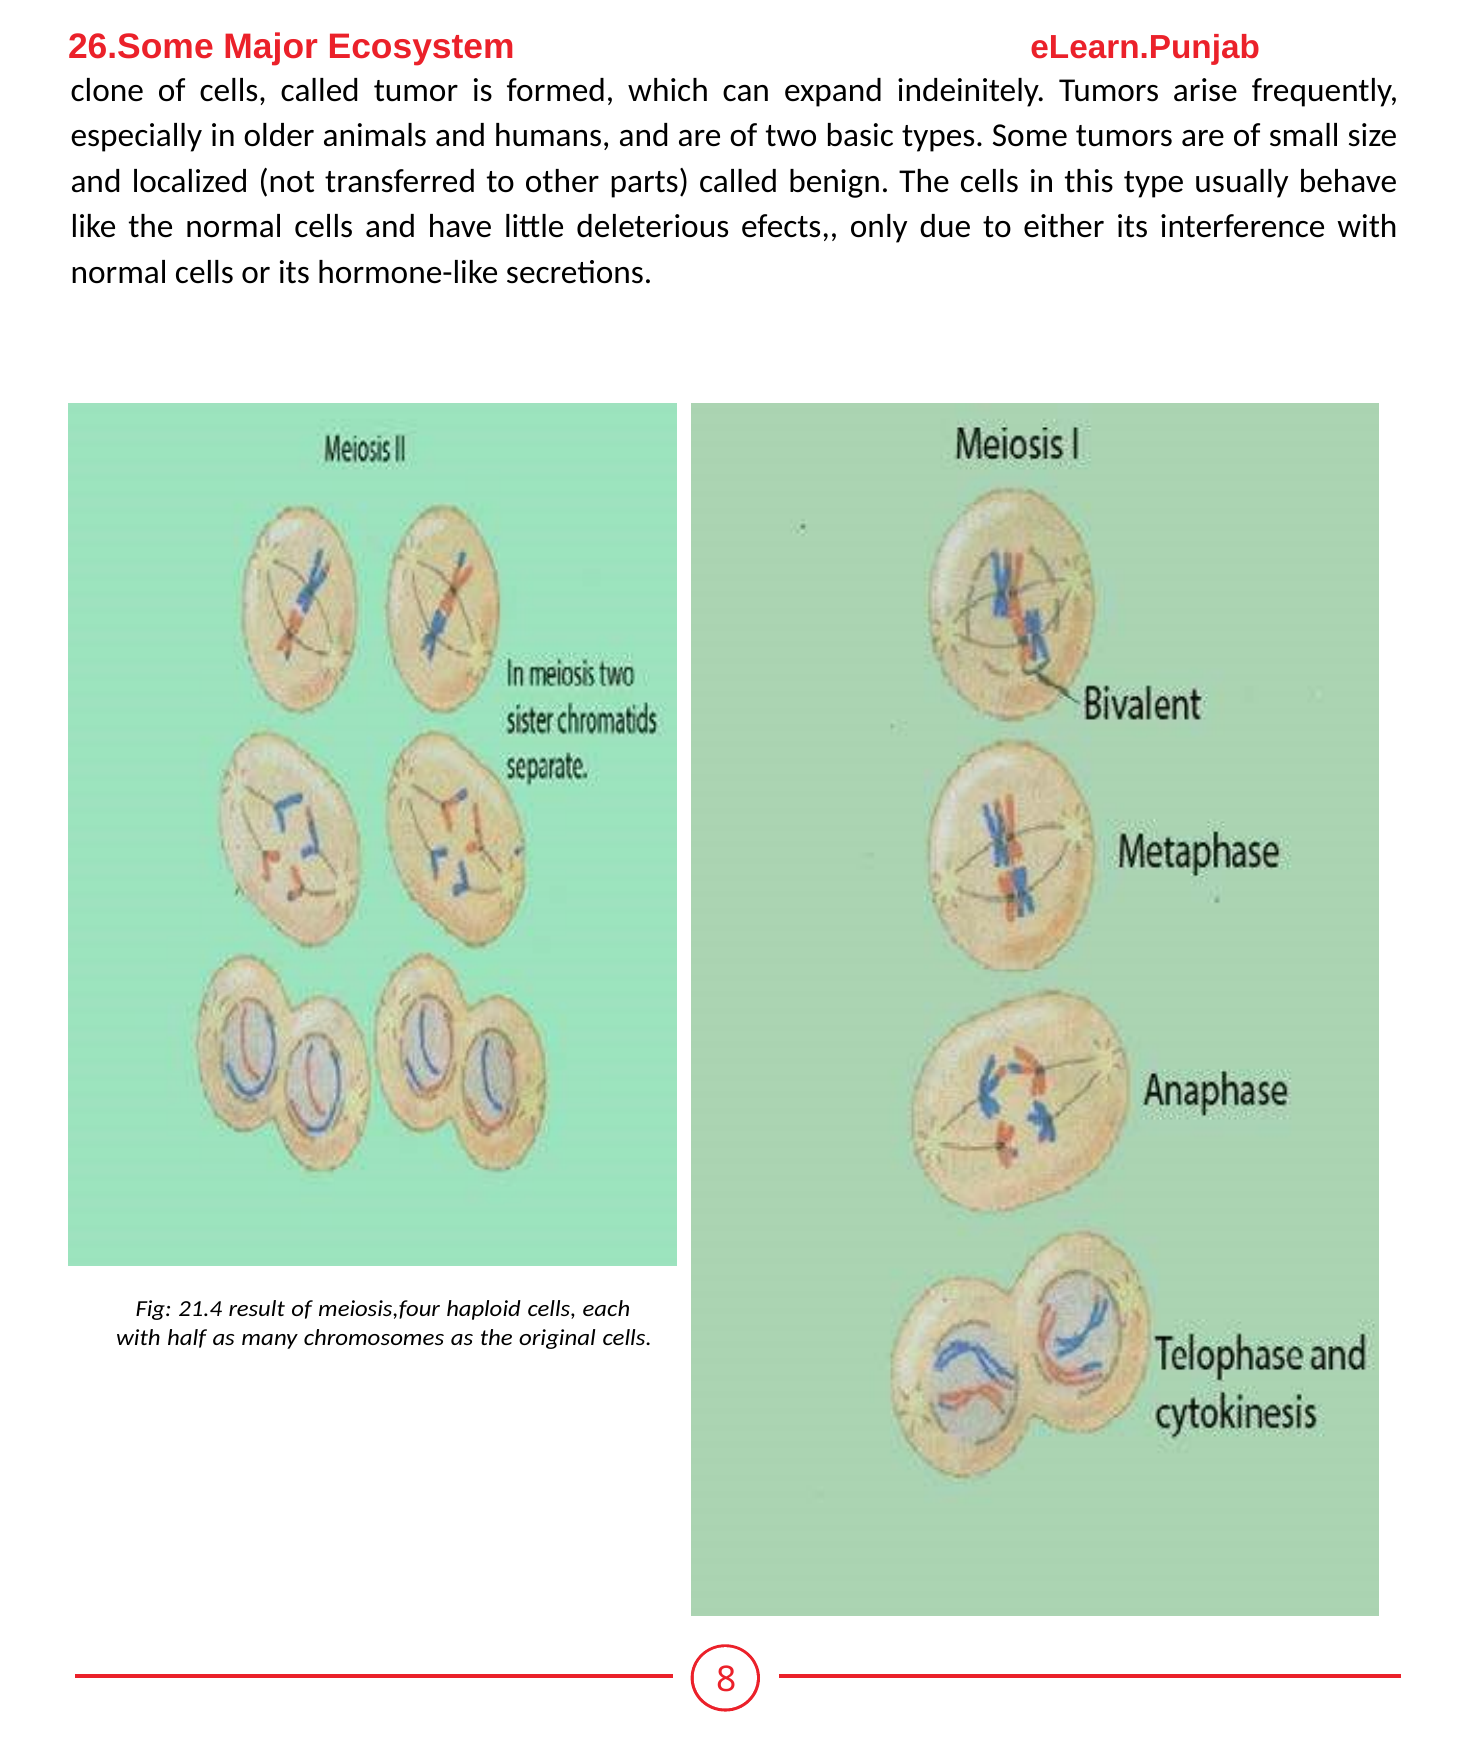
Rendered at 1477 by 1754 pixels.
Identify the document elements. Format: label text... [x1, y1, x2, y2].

picture [68, 403, 677, 1266]
picture [691, 403, 1379, 1616]
